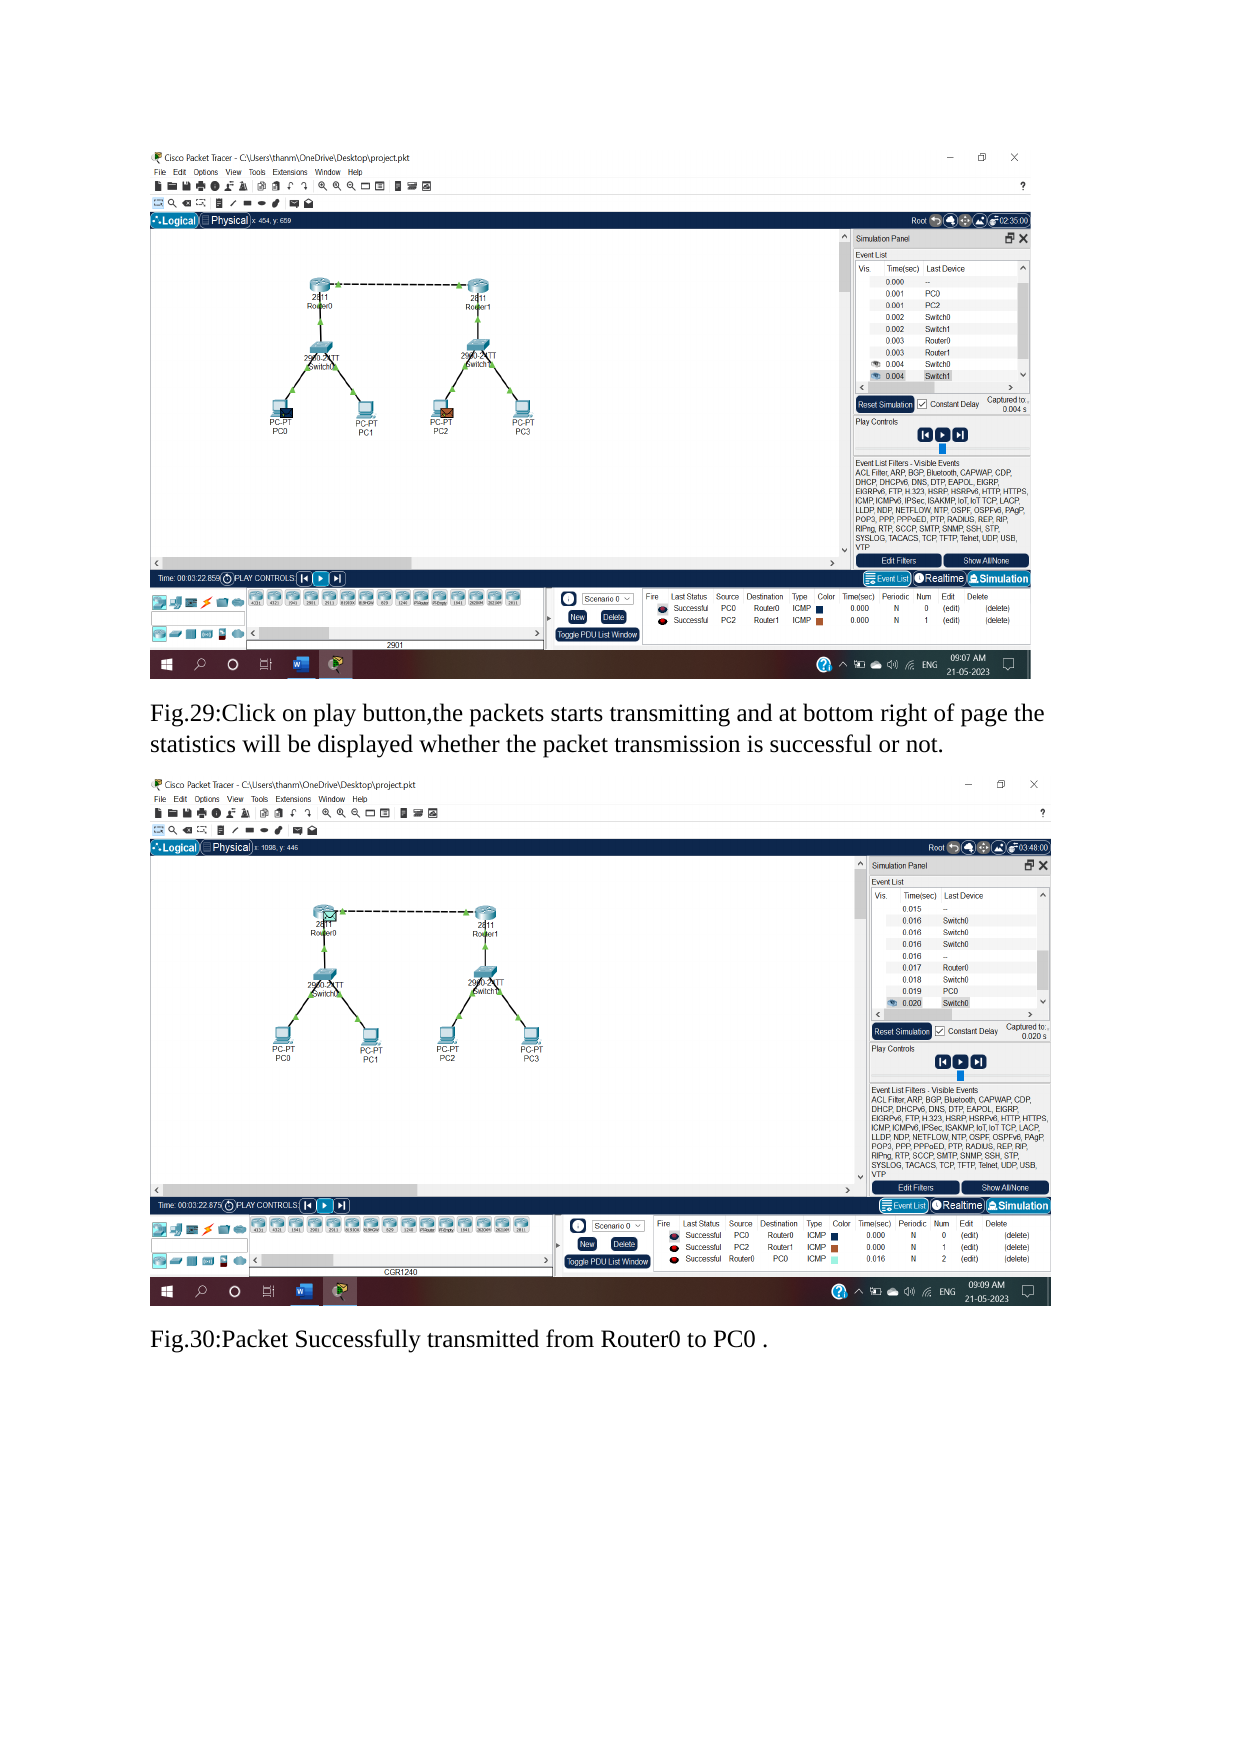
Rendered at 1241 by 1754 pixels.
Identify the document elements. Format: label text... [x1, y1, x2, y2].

picture [989, 1202, 997, 1210]
text Fig.30:Packet Successfully transmitted from Router0 to PC0 . [150, 1324, 1090, 1353]
picture [150, 776, 1051, 1306]
picture [177, 846, 185, 853]
picture [970, 575, 978, 583]
picture [1002, 575, 1010, 582]
text Fig.29:Click on play button,the packets starts transmitting and at bottom right of page the statistics will be displayed whether the packet transmission is successful or not. [150, 698, 1090, 757]
picture [150, 150, 1031, 679]
picture [176, 217, 184, 226]
